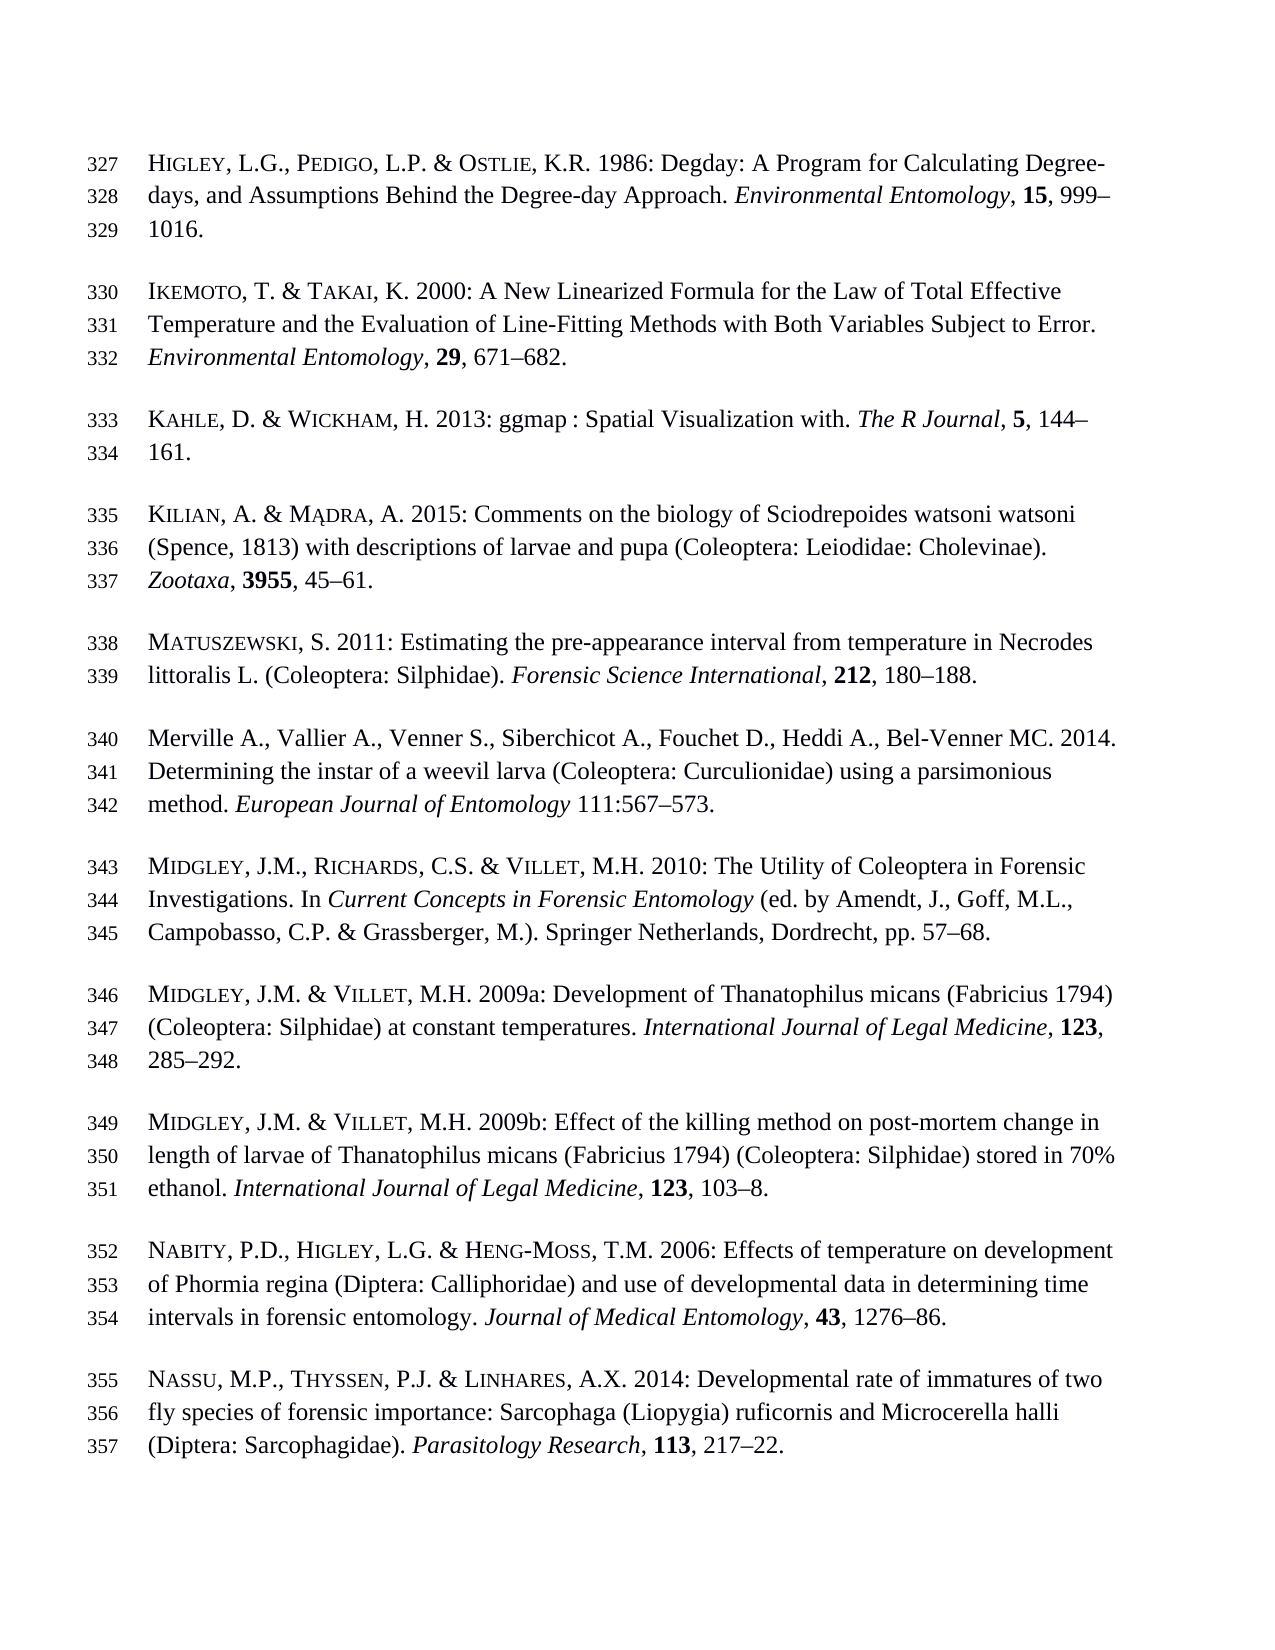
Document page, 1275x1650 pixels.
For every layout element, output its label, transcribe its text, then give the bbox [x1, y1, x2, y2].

text Nassu, M.P., Thyssen, P.J. & Linhares, A.X. 2014: Developmental rate of immatures of two fly species of forensic importance: Sarcophaga (Liopygia) ruficornis and Microcerella halli (Diptera: Sarcophagidae). Parasitology Research, 113, 217–22. [148, 1364, 1127, 1459]
text Midgley, J.M. & Villet, M.H. 2009b: Effect of the killing method on post-mortem change in length of larvae of Thanatophilus micans (Fabricius 1794) (Coleoptera: Silphidae) stored in 70% ethanol. International Journal of Legal Medicine, 123, 103–8. [148, 1107, 1127, 1202]
text Higley, L.G., Pedigo, L.P. & Ostlie, K.R. 1986: Degday: A Program for Calculating Degree-days, and Assumptions Behind the Degree-day Approach. Environmental Entomology, 15, 999–1016. [148, 148, 1127, 242]
text Matuszewski, S. 2011: Estimating the pre-appearance interval from temperature in Necrodes littoralis L. (Coleoptera: Silphidae). Forensic Science International, 212, 180–188. [148, 627, 1127, 689]
text Merville A., Vallier A., Venner S., Siberchicot A., Fouchet D., Heddi A., Bel-Venner MC. 2014. Determining the instar of a weevil larva (Coleoptera: Curculionidae) using a parsimonious method. European Journal of Entomology 111:567–573. [148, 723, 1127, 817]
text Kahle, D. & Wickham, H. 2013: ggmap : Spatial Visualization with. The R Journal, 5, 144–161. [148, 404, 1127, 466]
text Kilian, A. & Mądra, A. 2015: Comments on the biology of Sciodrepoides watsoni watsoni (Spence, 1813) with descriptions of larvae and pupa (Coleoptera: Leiodidae: Cholevinae). Zootaxa, 3955, 45–61. [148, 499, 1127, 594]
text Midgley, J.M., Richards, C.S. & Villet, M.H. 2010: The Utility of Coleoptera in Forensic Investigations. In Current Concepts in Forensic Entomology (ed. by Amendt, J., Goff, M.L., Campobasso, C.P. & Grassberger, M.). Springer Netherlands, Dordrecht, pp. 57–68. [148, 851, 1127, 946]
text Midgley, J.M. & Villet, M.H. 2009a: Development of Thanatophilus micans (Fabricius 1794) (Coleoptera: Silphidae) at constant temperatures. International Journal of Legal Medicine, 123, 285–292. [148, 979, 1127, 1074]
text Ikemoto, T. & Takai, K. 2000: A New Linearized Formula for the Law of Total Effective Temperature and the Evaluation of Line-Fitting Methods with Both Variables Subject to Error. Environmental Entomology, 29, 671–682. [148, 276, 1127, 371]
text Nabity, P.D., Higley, L.G. & Heng-Moss, T.M. 2006: Effects of temperature on development of Phormia regina (Diptera: Calliphoridae) and use of developmental data in determining time intervals in forensic entomology. Journal of Medical Entomology, 43, 1276–86. [148, 1236, 1127, 1330]
